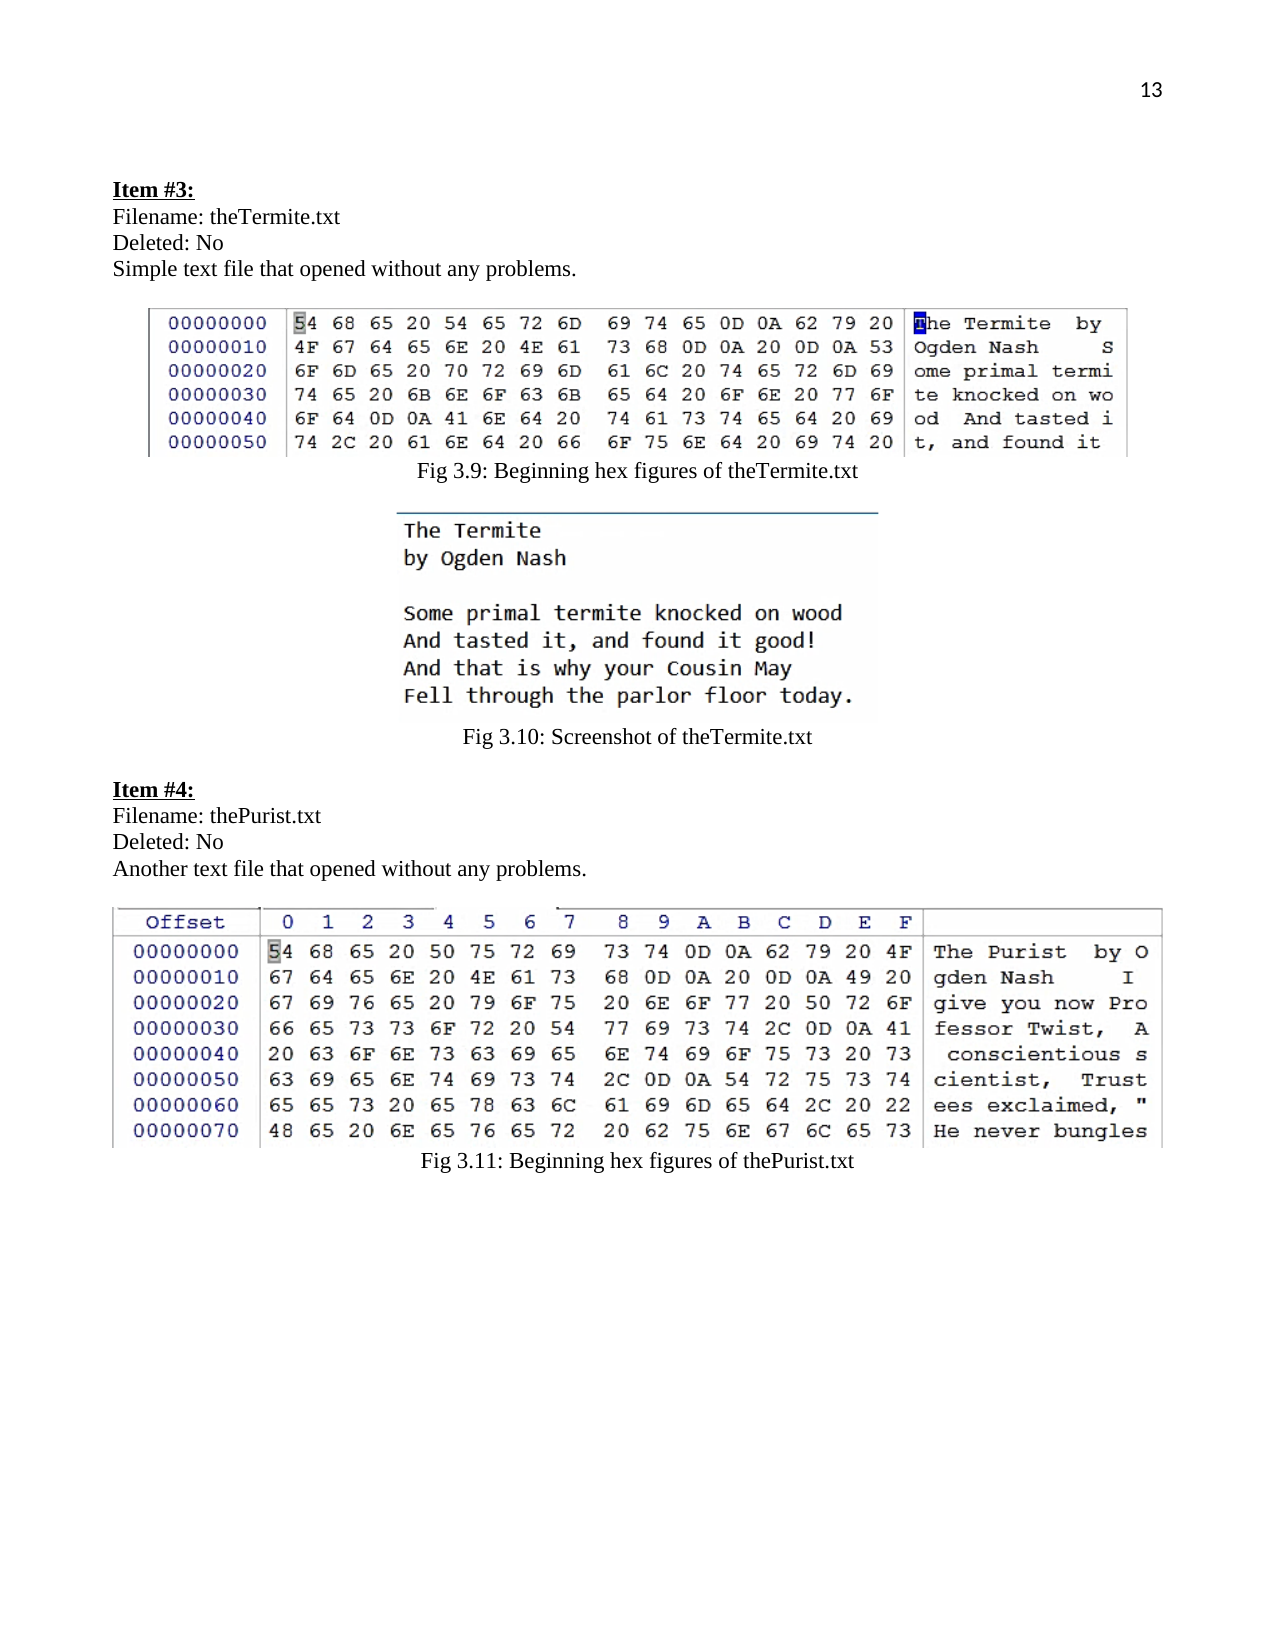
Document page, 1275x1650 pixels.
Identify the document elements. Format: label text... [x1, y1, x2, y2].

picture [112, 907, 1163, 1148]
picture [146, 308, 1129, 457]
text Item #4: [112, 776, 1162, 802]
text Deleted: No [112, 229, 1162, 255]
text Simple text file that opened without any problems. [112, 255, 1162, 282]
text Filename: thePurist.txt [112, 802, 1162, 828]
text Filename: theTermite.txt [112, 203, 1162, 229]
text Item #3: [112, 176, 1162, 203]
text Another text file that opened without any problems. [112, 855, 1162, 881]
text Fig 3.9: Beginning hex figures of theTermite.txt [112, 457, 1162, 483]
text Deleted: No [112, 828, 1162, 855]
text Fig 3.11: Beginning hex figures of thePurist.txt [112, 1148, 1162, 1174]
picture [396, 509, 879, 723]
text Fig 3.10: Screenshot of theTermite.txt [112, 723, 1162, 749]
